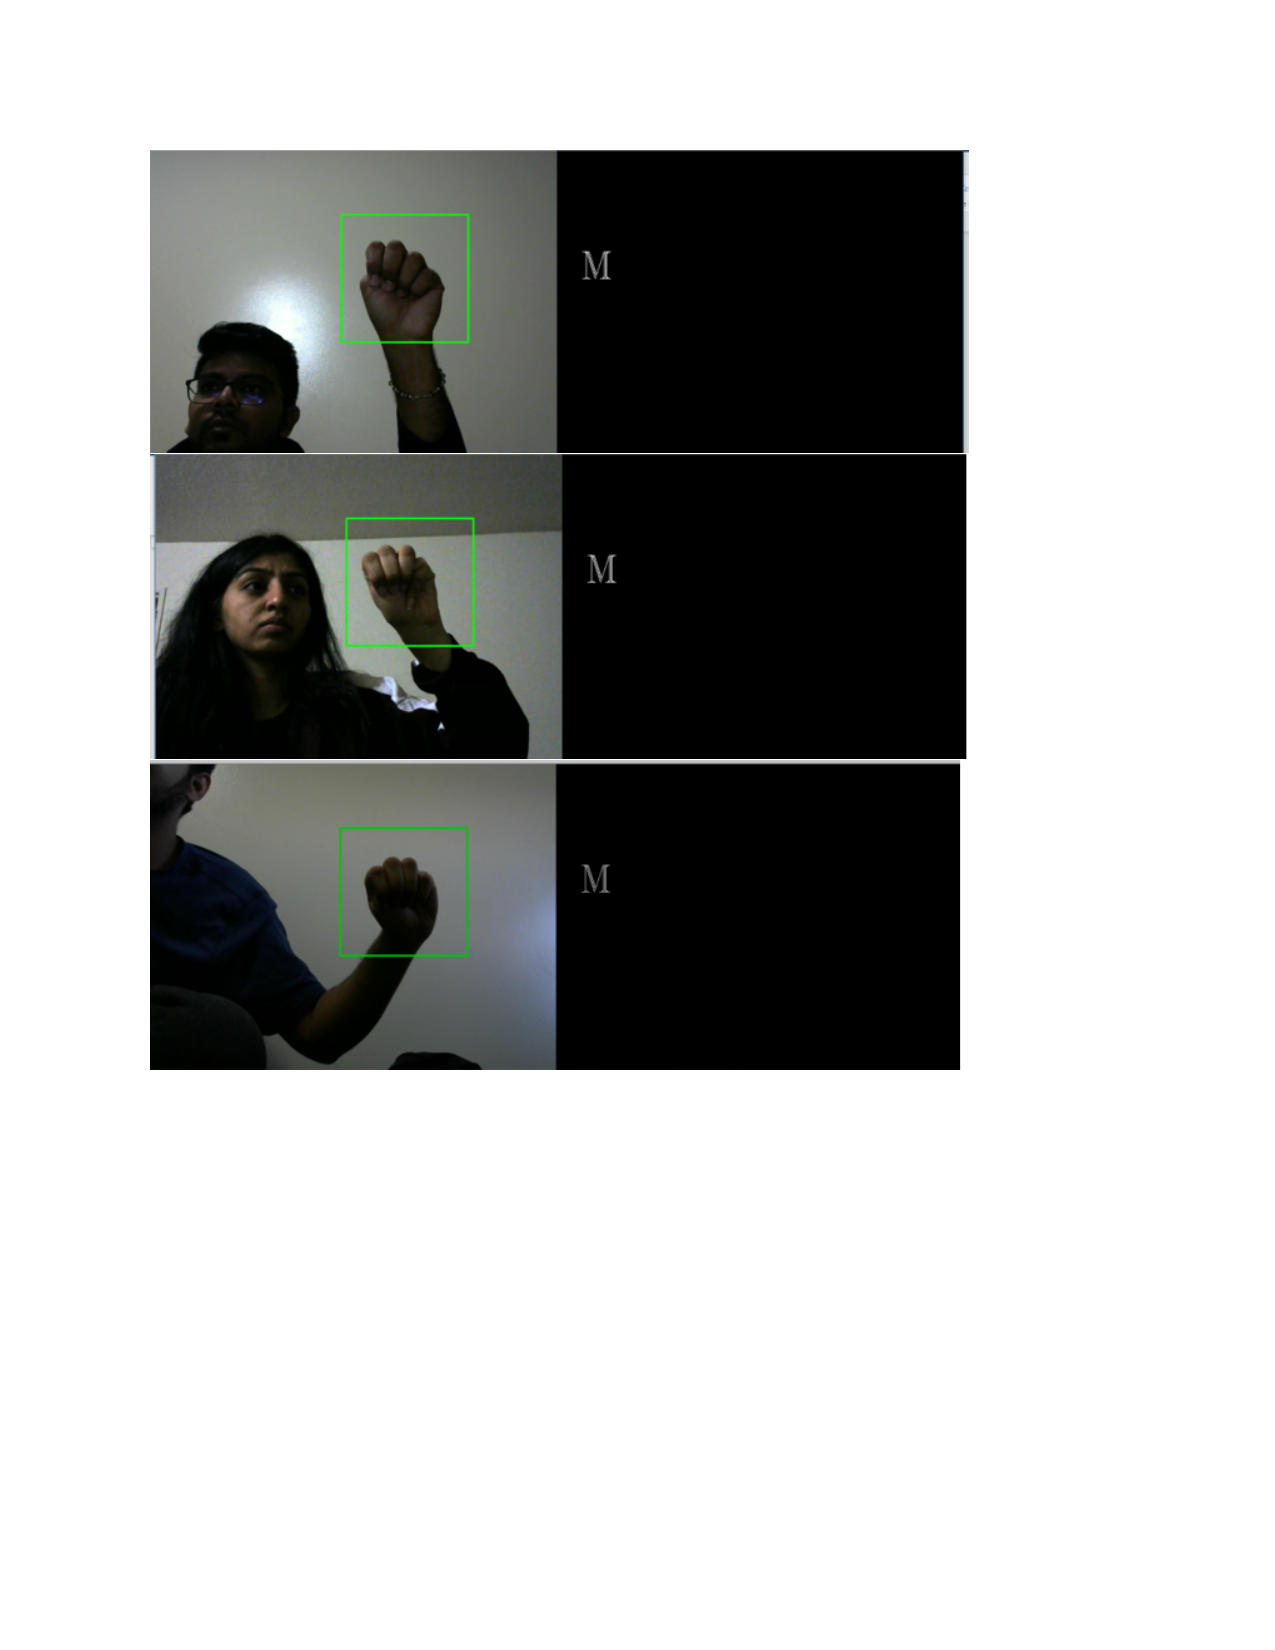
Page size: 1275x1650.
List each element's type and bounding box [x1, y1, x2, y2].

picture [150, 760, 961, 1070]
picture [150, 454, 967, 759]
picture [150, 150, 969, 453]
